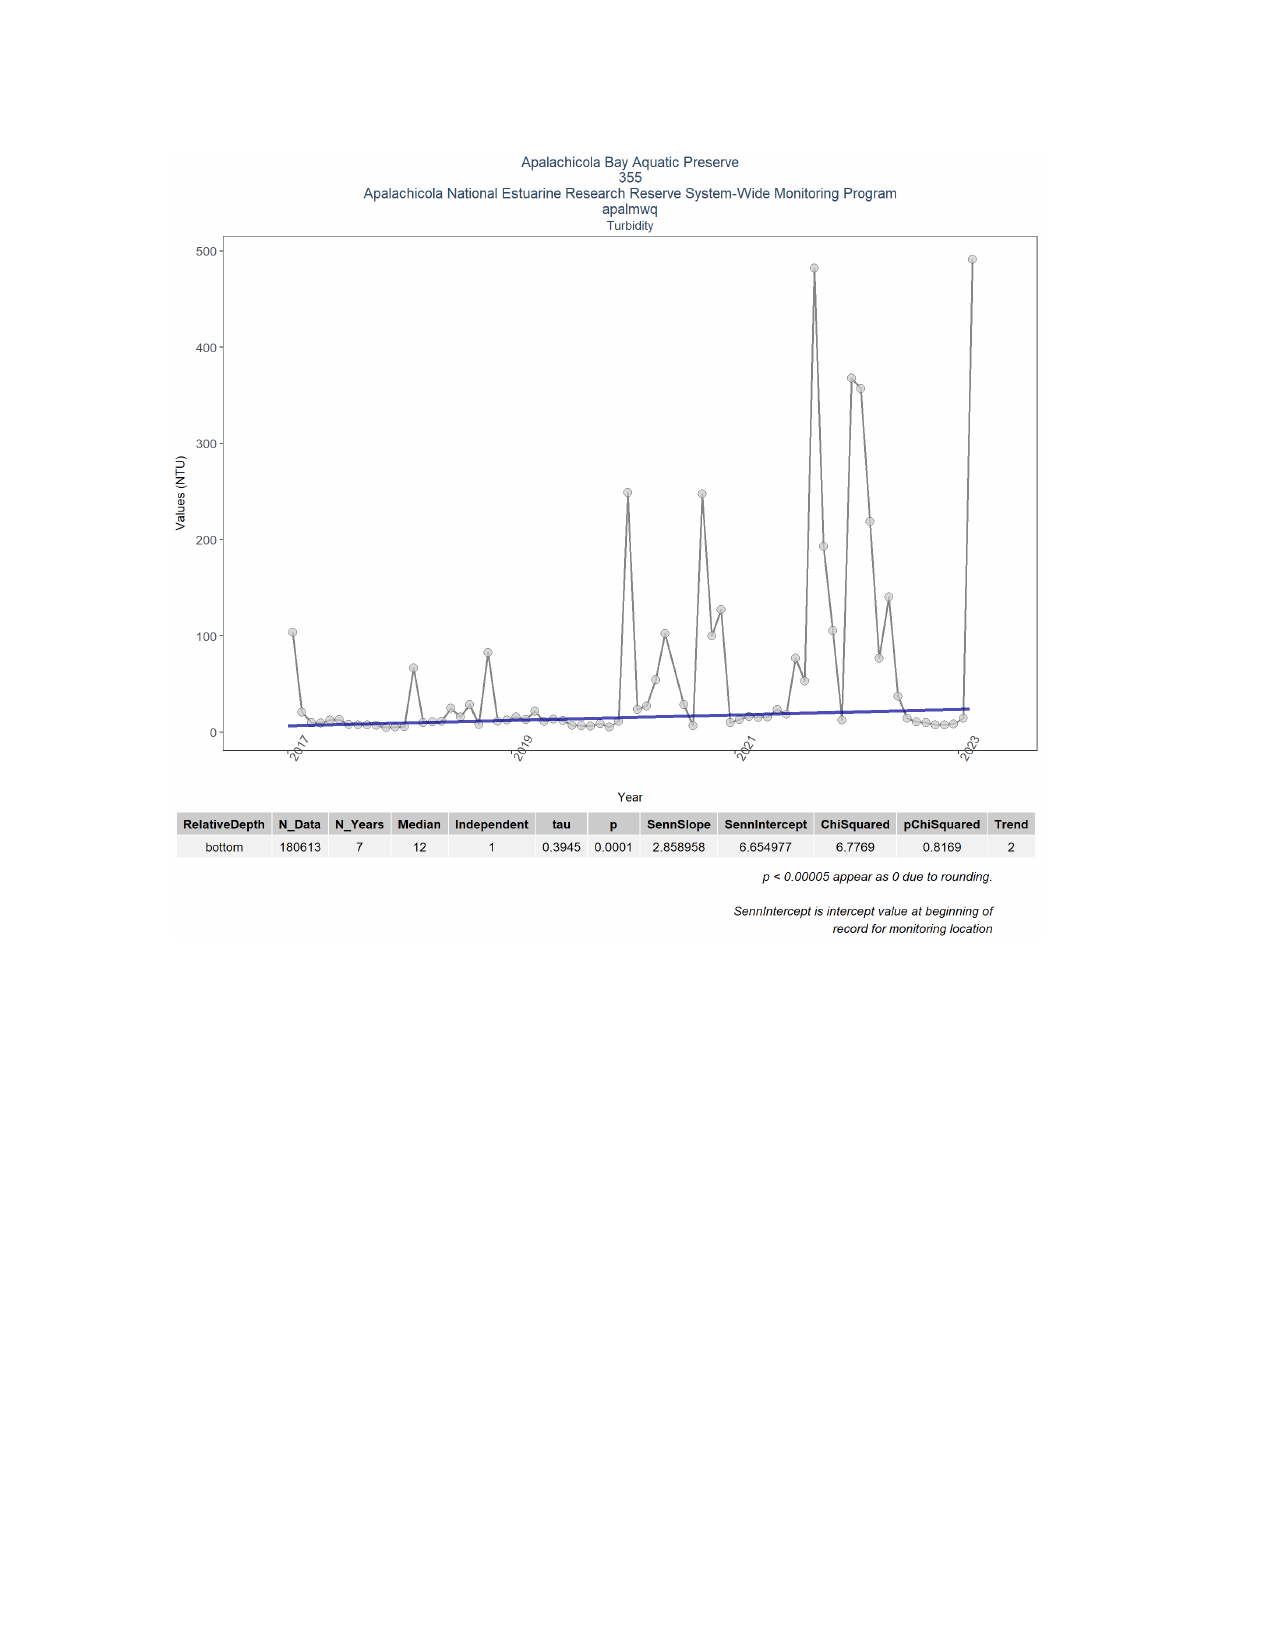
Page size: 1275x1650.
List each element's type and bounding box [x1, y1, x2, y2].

picture [168, 150, 1044, 938]
